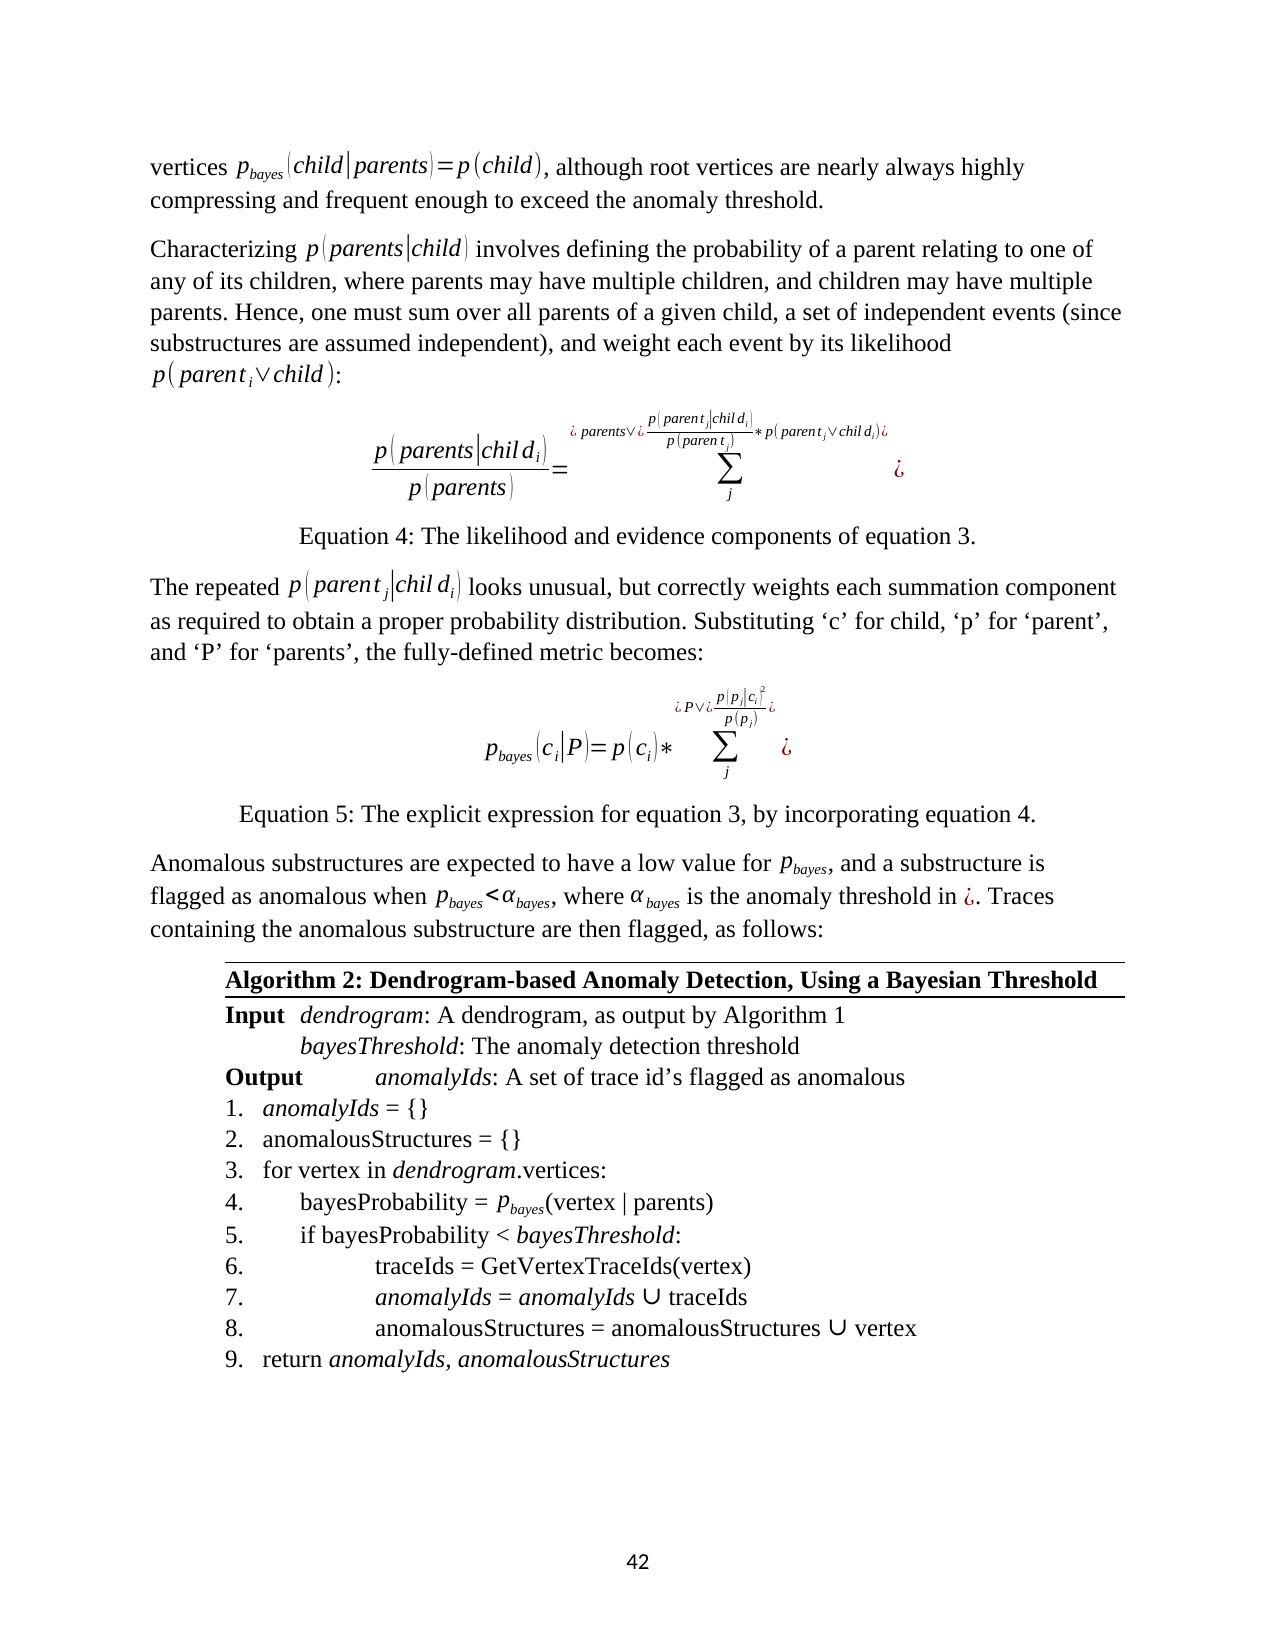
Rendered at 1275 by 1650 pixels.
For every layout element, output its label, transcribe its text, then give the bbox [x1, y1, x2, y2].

list anomalyIds = {} [225, 1093, 1125, 1122]
list bayesProbability = (vertex | parents) [225, 1186, 1125, 1217]
list anomalousStructures = {} [225, 1124, 1125, 1153]
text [150, 150, 1125, 214]
text Characterizing involves defining the probability of a parent relating to one of any of its children, where parents may have multiple children, and children may have multiple parents. Hence, one must sum over all parents of a given child, a set of independent events (since substructures are assumed independent), and weight each event by its likelihood : [150, 233, 1125, 391]
text Equation 5: The explicit expression for equation 3, by incorporating equation 4. [150, 799, 1125, 828]
text bayesThreshold: The anomaly detection threshold [225, 1031, 1125, 1060]
list anomalyIds = anomalyIds traceIds [225, 1282, 1125, 1311]
text Input dendrogram: A dendrogram, as output by Algorithm 1 [225, 1000, 1125, 1029]
list for vertex in dendrogram.vertices: [225, 1155, 1125, 1184]
text The repeated looks unusual, but correctly weights each summation component as required to obtain a proper probability distribution. Substituting ‘c’ for child, ‘p’ for ‘parent’, and ‘P’ for ‘parents’, the fully-defined metric becomes: [150, 569, 1125, 666]
text Output anomalyIds: A set of trace id’s flagged as anomalous [225, 1062, 1125, 1091]
text Algorithm 2: Dendrogram-based Anomaly Detection, Using a Bayesian Threshold [225, 963, 1125, 996]
list if bayesProbability < bayesThreshold: [225, 1220, 1125, 1248]
list traceIds = GetVertexTraceIds(vertex) [225, 1251, 1125, 1279]
list return anomalyIds, anomalousStructures [225, 1344, 1125, 1373]
text Equation 4: The likelihood and evidence components of equation 3. [150, 521, 1125, 550]
text Anomalous substructures are expected to have a low value for , and a substructure is flagged as anomalous when , where is the anomaly threshold in . Traces containing the anomalous substructure are then flagged, as follows: [150, 847, 1125, 943]
list anomalousStructures = anomalousStructures vertex [225, 1313, 1125, 1342]
